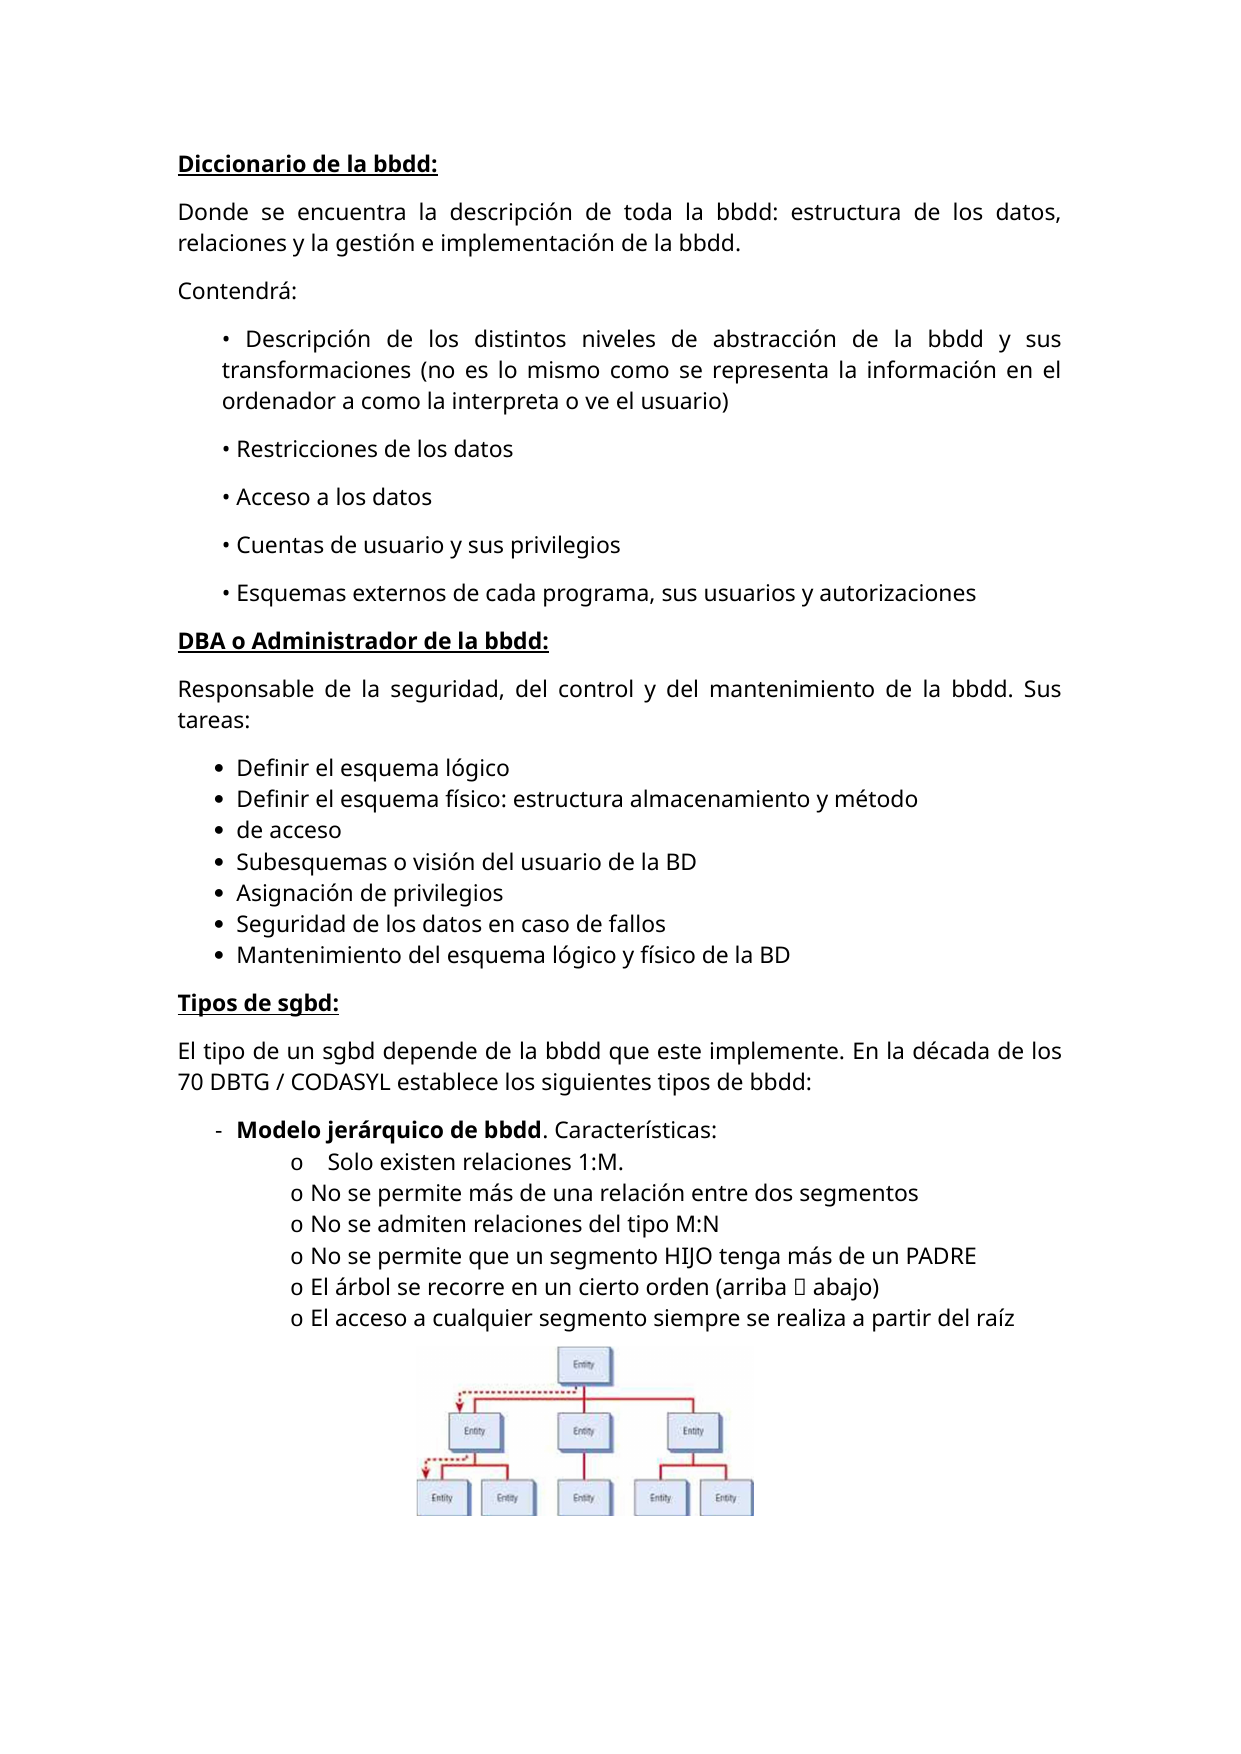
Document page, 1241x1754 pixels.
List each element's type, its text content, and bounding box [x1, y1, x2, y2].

list No se admiten relaciones del tipo M:N [290, 1208, 1063, 1239]
list No se permite más de una relación entre dos segmentos [290, 1177, 1063, 1208]
text • Restricciones de los datos [222, 433, 1063, 464]
text • Esquemas externos de cada programa, sus usuarios y autorizaciones [222, 577, 1063, 608]
list Solo existen relaciones 1:M. [290, 1146, 1063, 1177]
text El tipo de un sgbd depende de la bbdd que este implemente. En la década de los 70 DBTG / CODASYL establece los siguientes tipos de bbdd: [177, 1035, 1063, 1098]
text DBA o Administrador de la bbdd: [177, 625, 1063, 656]
text Tipos de sgbd: [177, 987, 1063, 1018]
text • Cuentas de usuario y sus privilegios [222, 529, 1063, 560]
list Modelo jerárquico de bbdd. Características: [215, 1114, 1063, 1146]
text Responsable de la seguridad, del control y del mantenimiento de la bbdd. Sus tareas: [177, 673, 1063, 735]
list de acceso [215, 814, 1063, 846]
text Diccionario de la bbdd: [177, 148, 1063, 179]
list Asignación de privilegios [215, 877, 1063, 908]
list El árbol se recorre en un cierto orden (arriba  abajo) [290, 1271, 1063, 1302]
text • Descripción de los distintos niveles de abstracción de la bbdd y sus transformaciones (no es lo mismo como se representa la información en el ordenador a como la interpreta o ve el usuario) [222, 323, 1063, 416]
list Definir el esquema físico: estructura almacenamiento y método [215, 783, 1063, 814]
list Definir el esquema lógico [215, 752, 1063, 783]
text • Acceso a los datos [222, 481, 1063, 512]
list No se permite que un segmento HIJO tenga más de un PADRE [290, 1239, 1063, 1271]
list Mantenimiento del esquema lógico y físico de la BD [215, 939, 1063, 971]
list Seguridad de los datos en caso de fallos [215, 908, 1063, 939]
text Donde se encuentra la descripción de toda la bbdd: estructura de los datos, relaciones y la gestión e implementación de la bbdd. [177, 196, 1063, 258]
list Subesquemas o visión del usuario de la BD [215, 846, 1063, 877]
list El acceso a cualquier segmento siempre se realiza a partir del raíz [290, 1302, 1063, 1334]
text Contendrá: [177, 275, 1063, 306]
